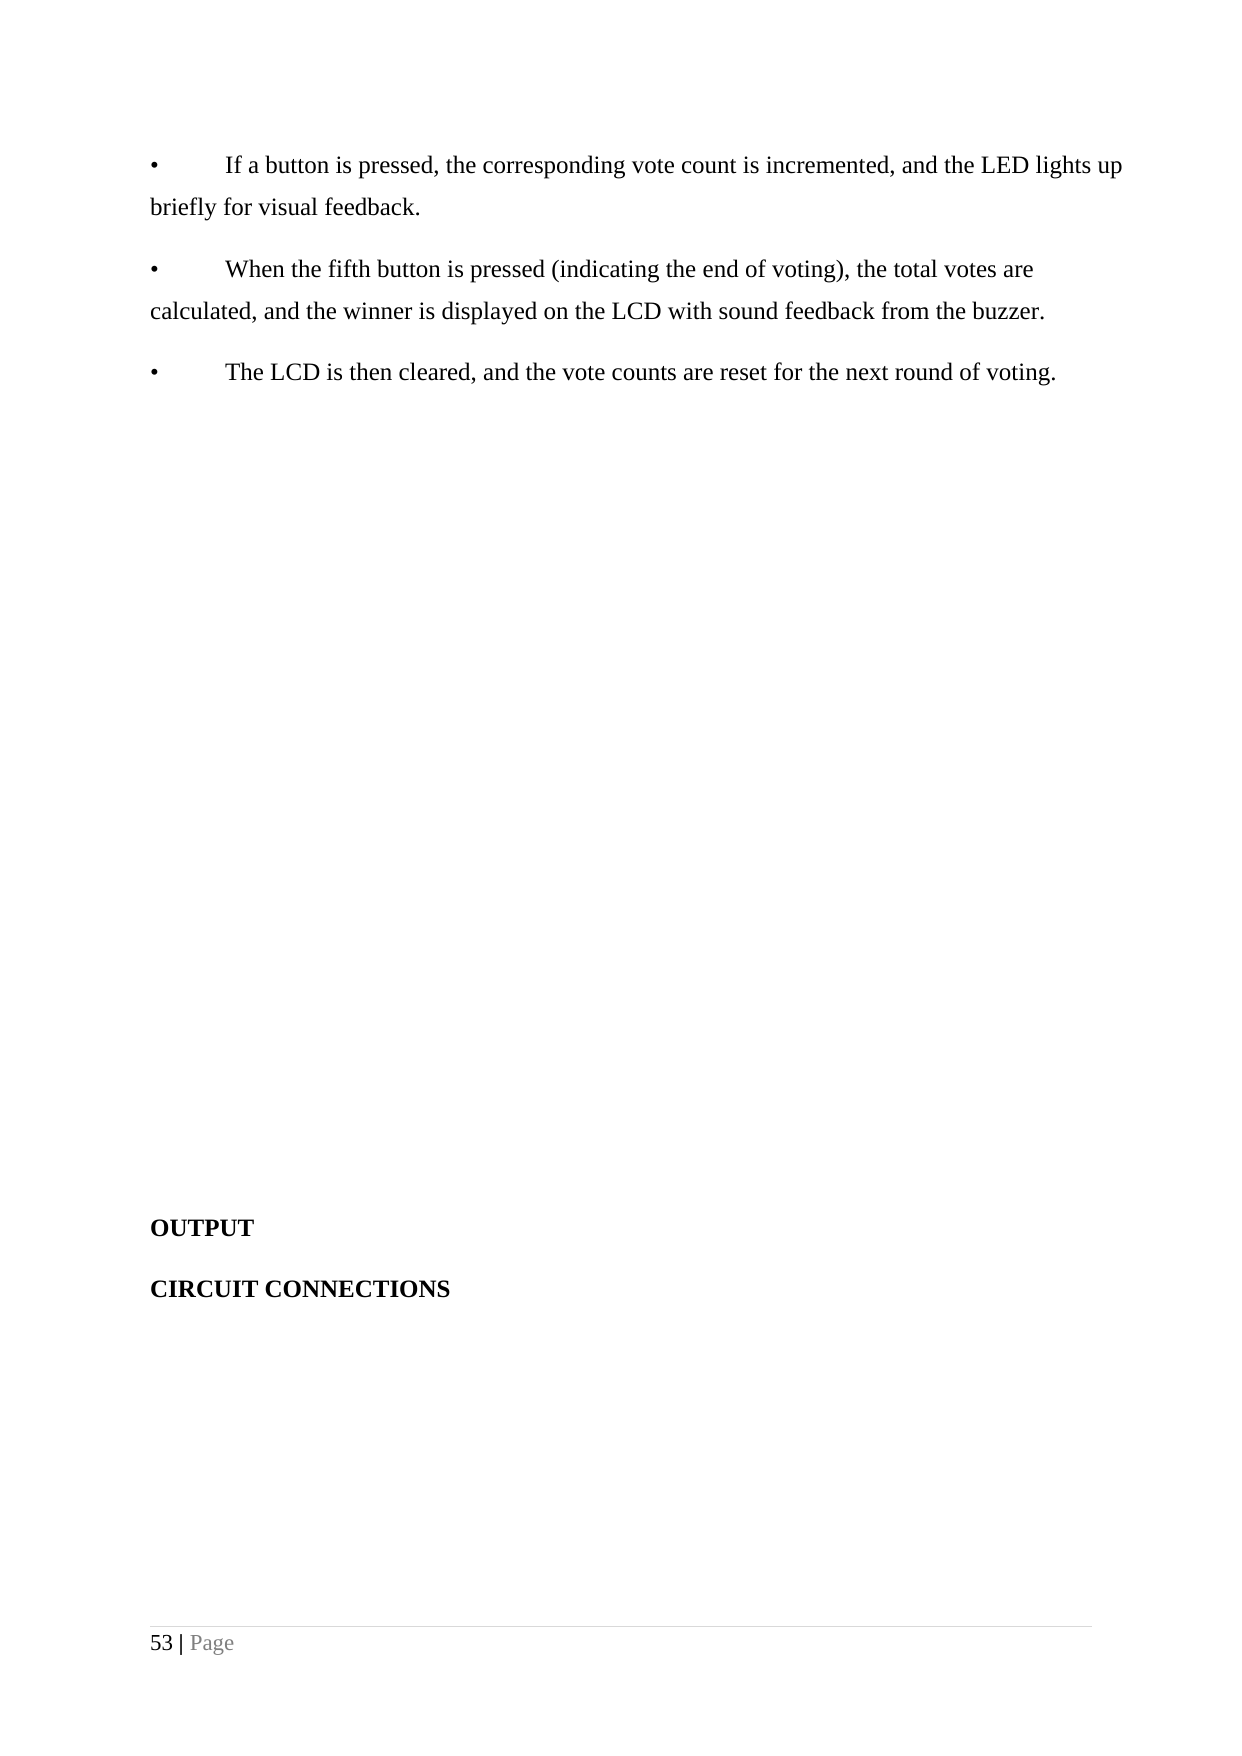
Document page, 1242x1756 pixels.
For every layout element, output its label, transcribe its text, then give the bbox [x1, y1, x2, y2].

text • The LCD is then cleared, and the vote counts are reset for the next round of voting. [150, 357, 1141, 386]
text CIRCUIT CONNECTIONS [150, 1274, 1141, 1303]
text • When the fifth button is pressed (indicating the end of voting), the total votes are calculated, and the winner is displayed on the LCD with sound feedback from the buzzer. [150, 254, 1141, 325]
text OUTPUT [150, 1213, 1141, 1242]
text • If a button is pressed, the corresponding vote count is incremented, and the LED lights up briefly for visual feedback. [150, 150, 1141, 221]
